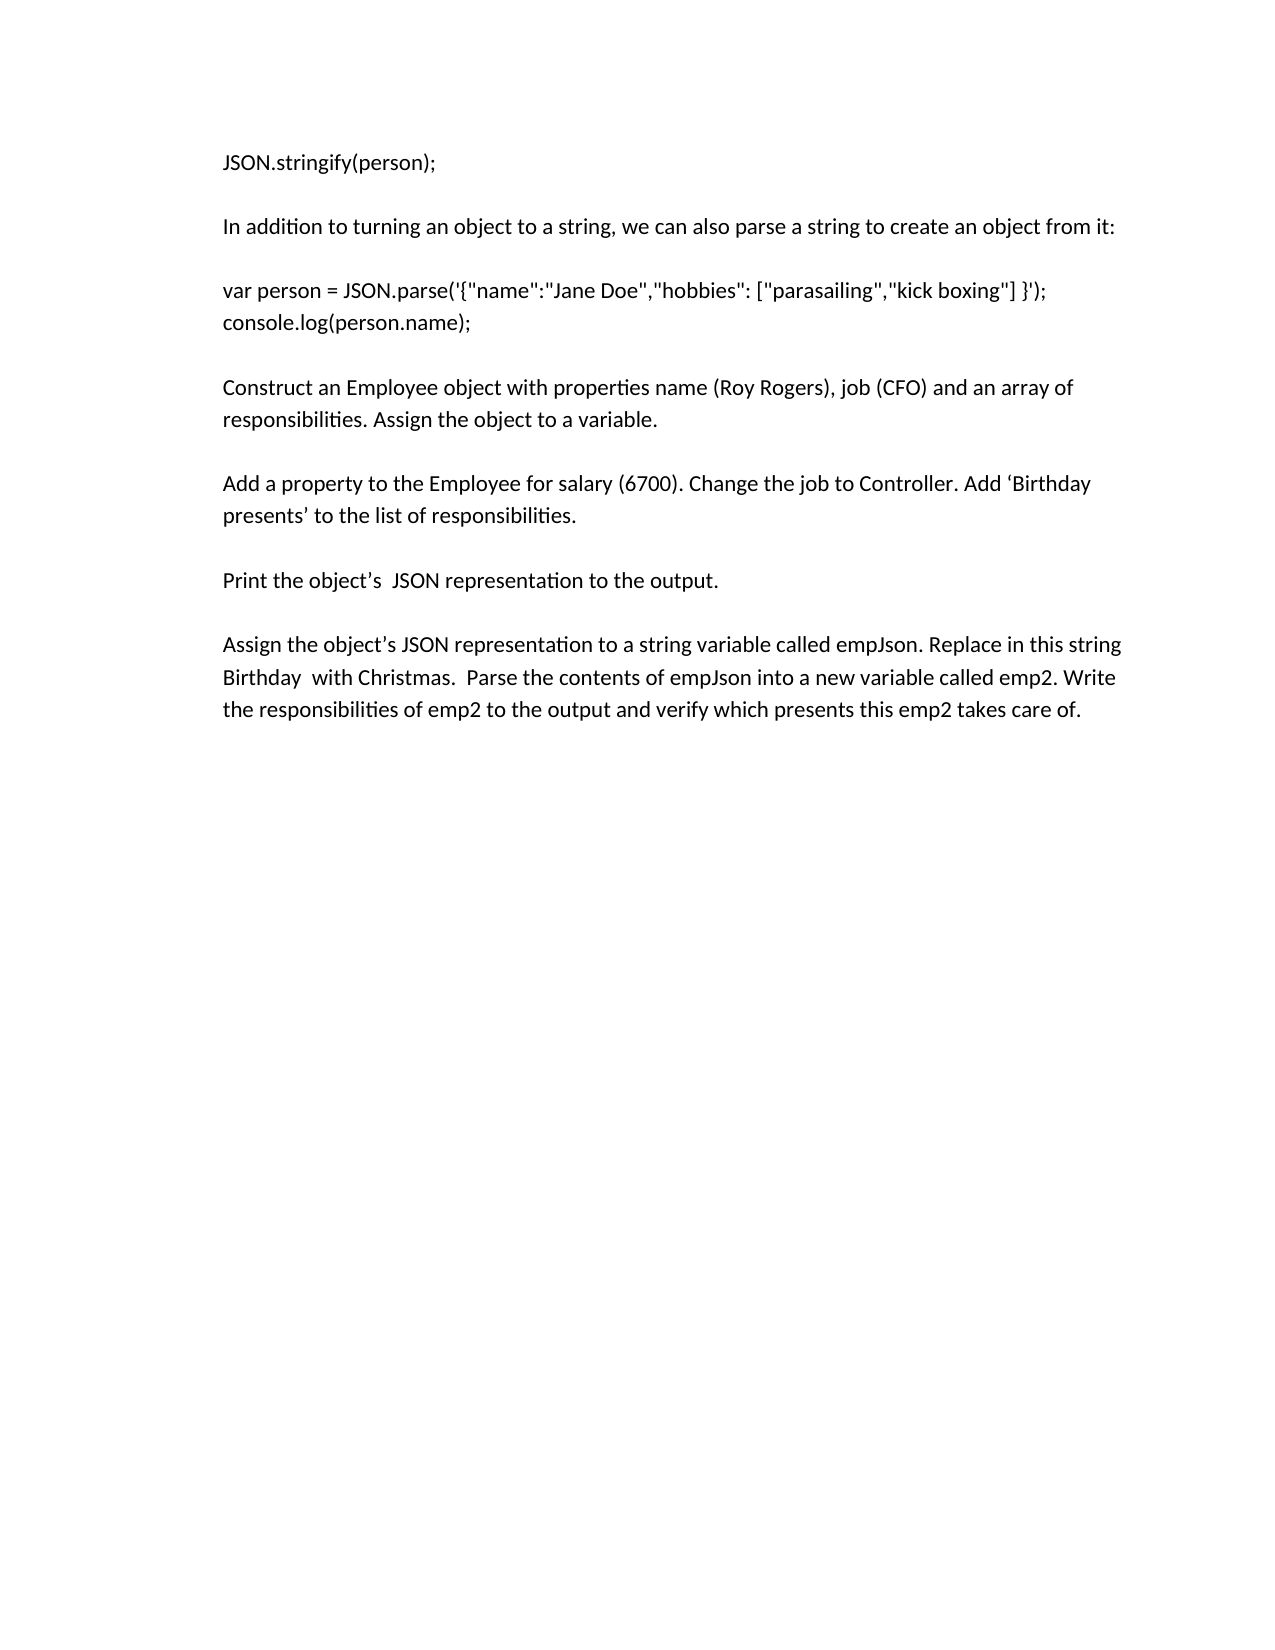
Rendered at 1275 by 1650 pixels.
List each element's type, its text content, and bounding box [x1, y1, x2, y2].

list console.log(person.name); Construct an Employee object with properties name (Roy Rogers), job (CFO) and an array of responsibilities. Assign the object to a variable. Add a property to the Employee for salary (6700). Change the job to Controller. Add ‘Birthday presents’ to the list of responsibilities. Print the object’s JSON representation to the output. Assign the object’s JSON representation to a string variable called empJson. Replace in this string Birthday with Christmas. Parse the contents of empJson into a new variable called emp2. Write the responsibilities of emp2 to the output and verify which presents this emp2 takes care of. [223, 308, 1127, 723]
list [223, 148, 1127, 304]
